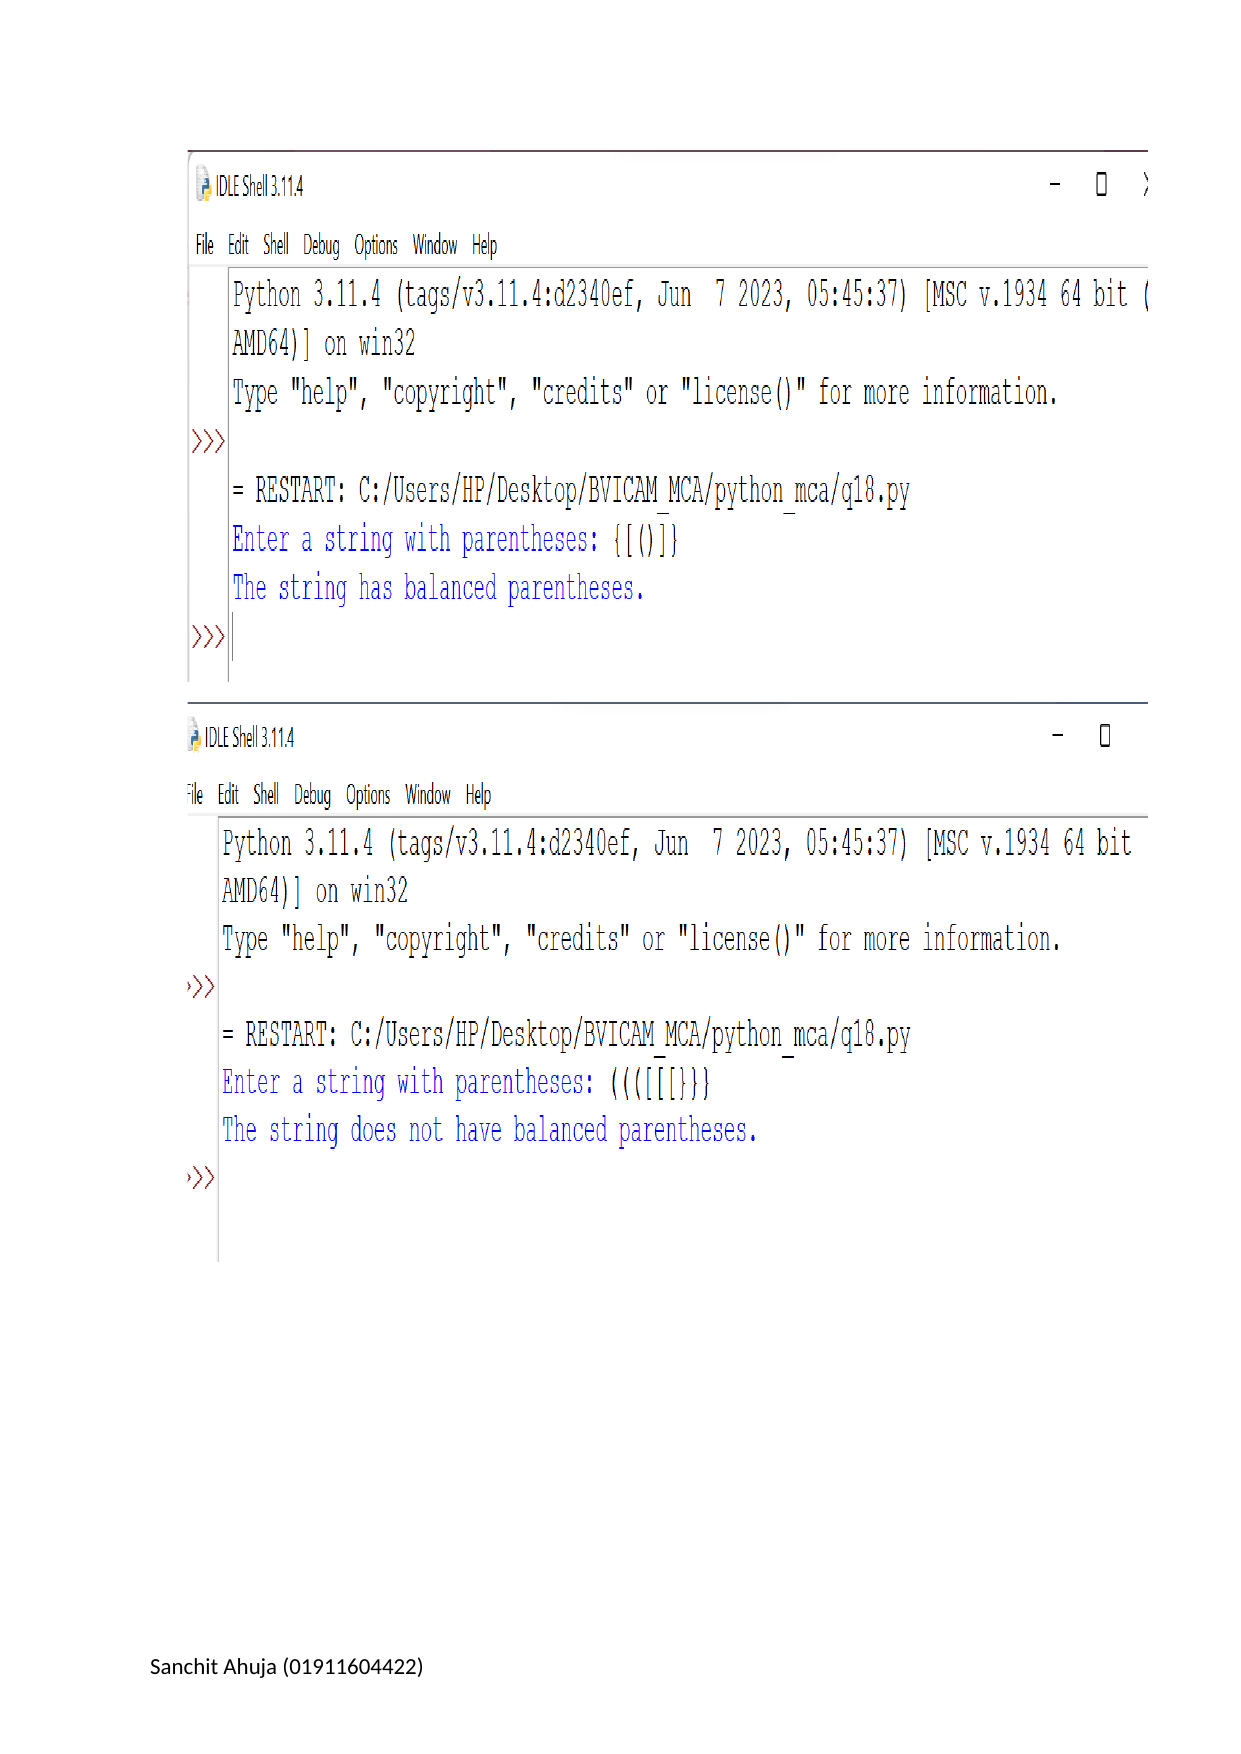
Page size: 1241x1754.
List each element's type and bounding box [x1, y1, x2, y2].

picture [187, 702, 1148, 1262]
picture [187, 150, 1148, 682]
